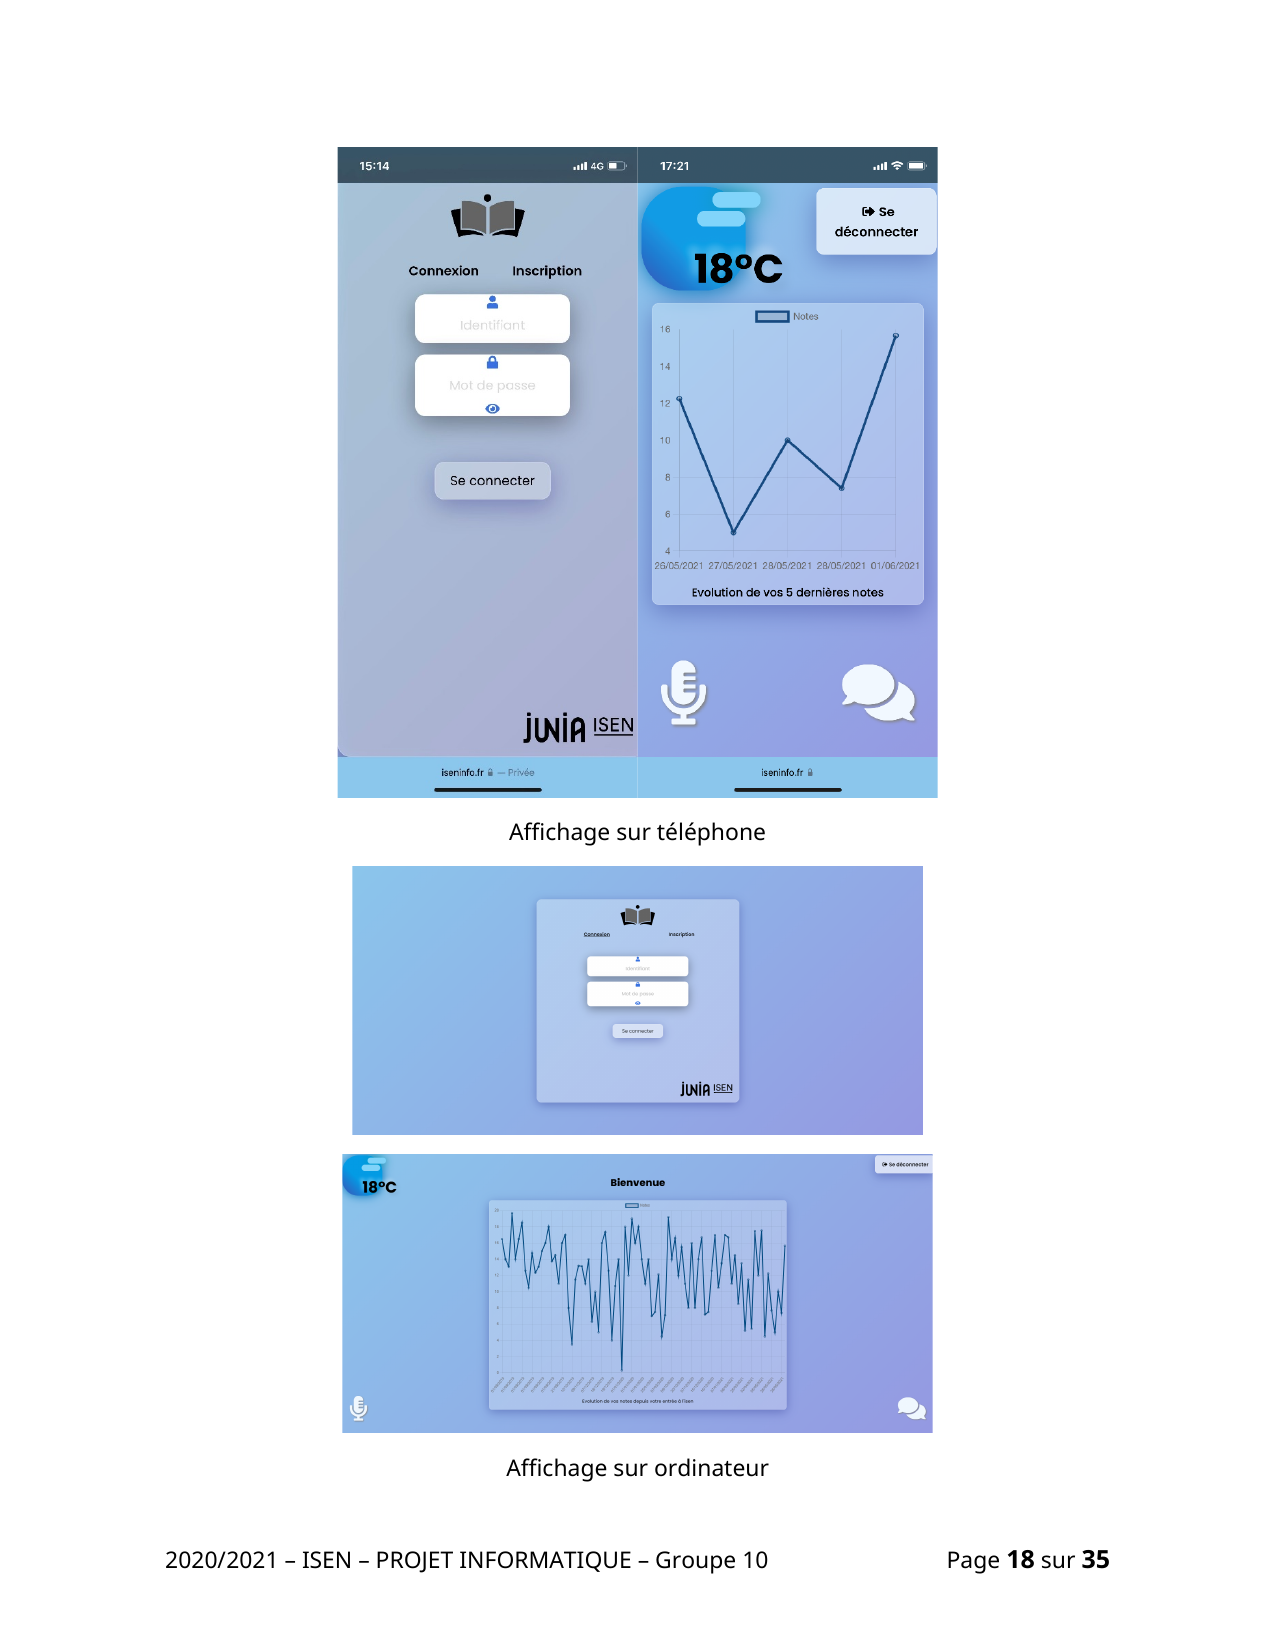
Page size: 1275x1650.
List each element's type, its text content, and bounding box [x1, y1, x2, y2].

picture [337, 147, 938, 798]
picture [352, 866, 923, 1135]
text Affichage sur ordinateur [148, 1451, 1127, 1483]
picture [342, 1154, 933, 1433]
text Affichage sur téléphone [148, 816, 1127, 848]
